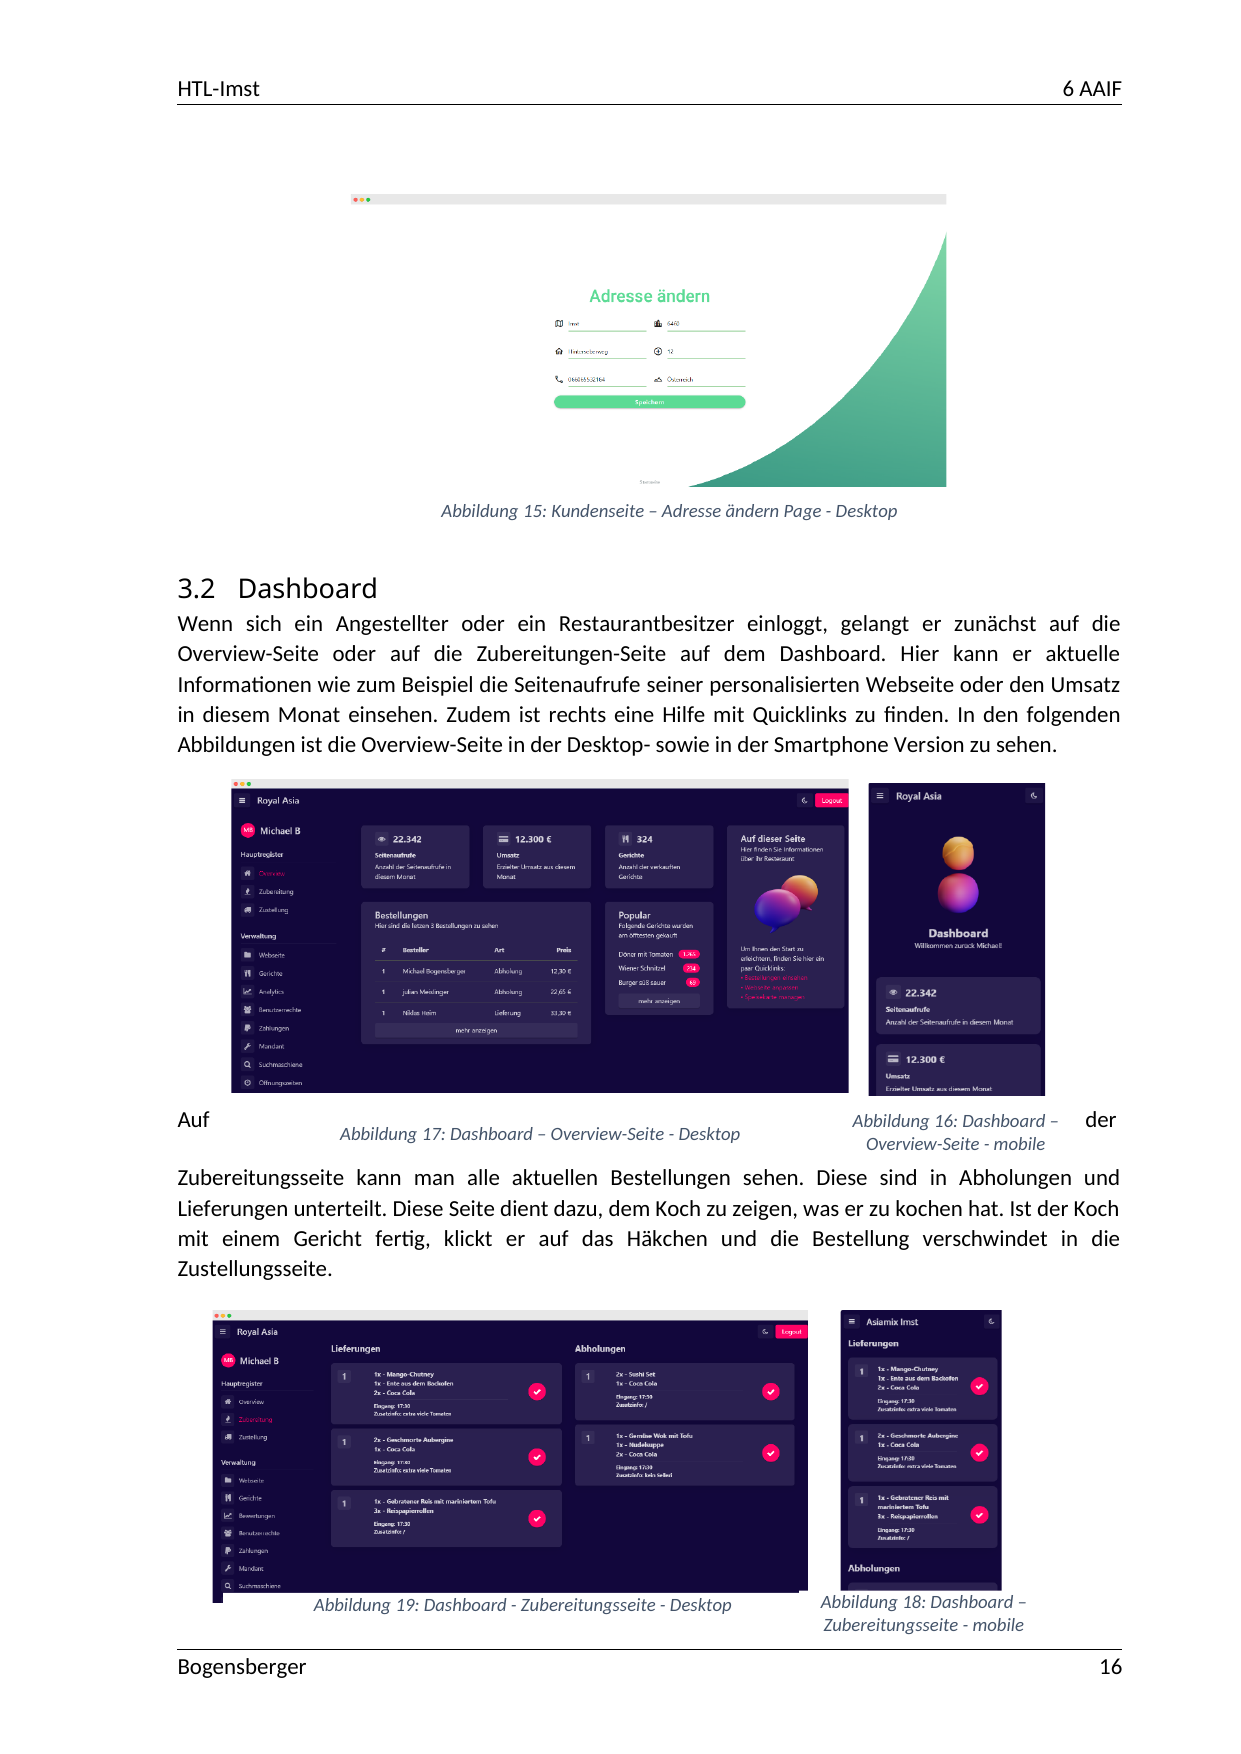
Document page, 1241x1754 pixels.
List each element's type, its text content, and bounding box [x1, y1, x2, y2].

picture [839, 1310, 1002, 1590]
text Auf der Zubereitungsseite kann man alle aktuellen Bestellungen sehen. Diese sind in Abholungen und Lieferungen unterteilt. Diese Seite dient dazu, dem Koch zu zeigen, was er zu kochen hat. Ist der Koch mit einem Gericht fertig, klickt er auf das Häkchen und die Bestellung verschwindet in die Zustellungsseite. [177, 1105, 1122, 1282]
picture [349, 194, 946, 486]
picture [229, 779, 848, 891]
picture [211, 1310, 808, 1602]
subtitle Dashboard [177, 569, 1122, 606]
text Wenn sich ein Angestellter oder ein Restaurantbesitzer einloggt, gelangt er zunächst auf die Overview-Seite oder auf die Zubereitungen-Seite auf dem Dashboard. Hier kann er aktuelle Informationen wie zum Beispiel die Seitenaufrufe seiner personalisierten Webseite oder den Umsatz in diesem Monat einsehen. Zudem ist rechts eine Hilfe mit Quicklinks zu finden. In den folgenden Abbildungen ist die Overview-Seite in der Desktop- sowie in der Smartphone Version zu sehen. [177, 609, 1122, 758]
